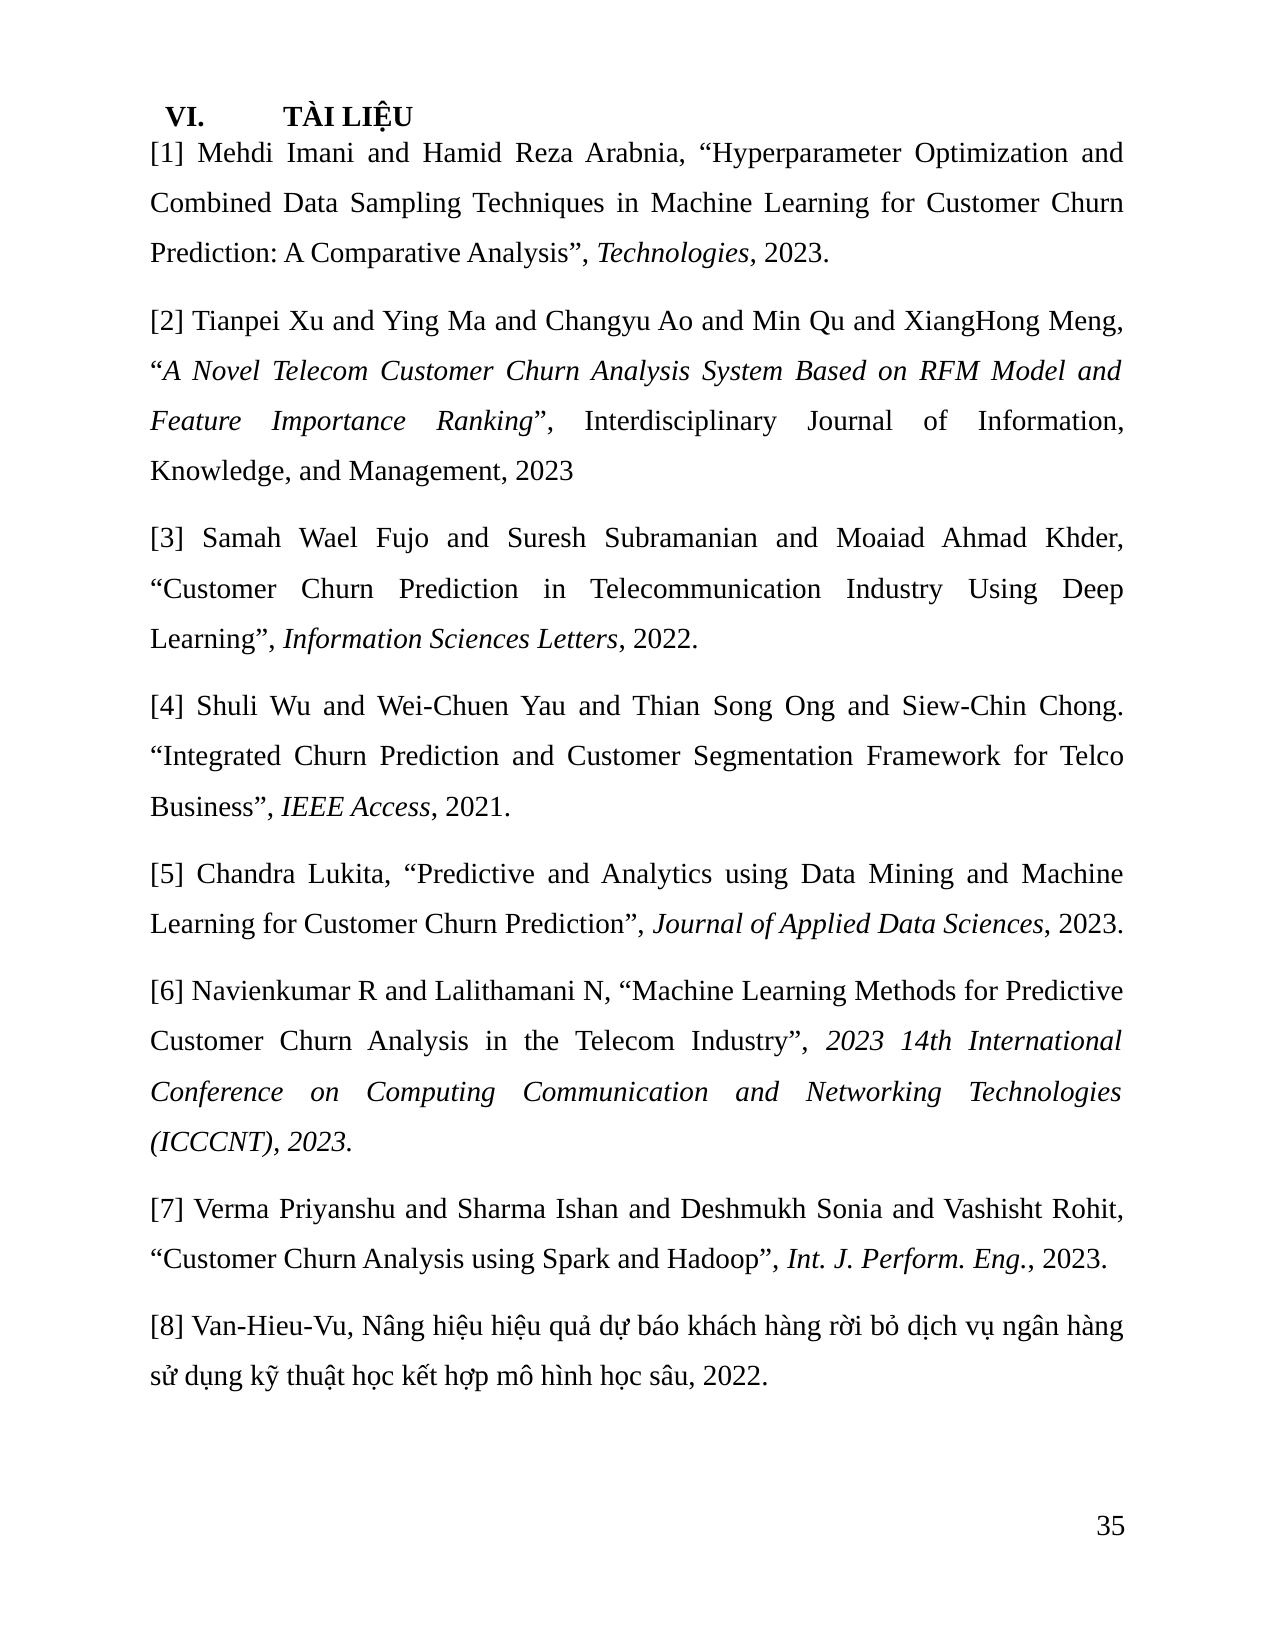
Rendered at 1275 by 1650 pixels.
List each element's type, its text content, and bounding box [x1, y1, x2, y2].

text [6] Navienkumar R and Lalithamani N, “Machine Learning Methods for Predictive Customer Churn Analysis in the Telecom Industry”, 2023 14th International Conference on Computing Communication and Networking Technologies (ICCCNT), 2023. [150, 973, 1125, 1157]
text [8] Van-Hieu-Vu, Nâng hiệu hiệu quả dự báo khách hàng rời bỏ dịch vụ ngân hàng sử dụng kỹ thuật học kết hợp mô hình học sâu, 2022. [150, 1308, 1125, 1392]
text [1] Mehdi Imani and Hamid Reza Arabnia, “Hyperparameter Optimization and Combined Data Sampling Techniques in Machine Learning for Customer Churn Prediction: A Comparative Analysis”, Technologies, 2023. [150, 135, 1125, 269]
text [5] Chandra Lukita, “Predictive and Analytics using Data Mining and Machine Learning for Customer Churn Prediction”, Journal of Applied Data Sciences, 2023. [150, 856, 1125, 939]
subtitle TÀI LIỆU [165, 99, 1125, 132]
text [2] Tianpei Xu and Ying Ma and Changyu Ao and Min Qu and XiangHong Meng, “A Novel Telecom Customer Churn Analysis System Based on RFM Model and Feature Importance Ranking”, Interdisciplinary Journal of Information, Knowledge, and Management, 2023 [150, 303, 1125, 487]
text [4] Shuli Wu and Wei-Chuen Yau and Thian Song Ong and Siew-Chin Chong. “Integrated Churn Prediction and Customer Segmentation Framework for Telco Business”, IEEE Access, 2021. [150, 688, 1125, 822]
text [3] Samah Wael Fujo and Suresh Subramanian and Moaiad Ahmad Khder, “Customer Churn Prediction in Telecommunication Industry Using Deep Learning”, Information Sciences Letters, 2022. [150, 521, 1125, 655]
text [7] Verma Priyanshu and Sharma Ishan and Deshmukh Sonia and Vashisht Rohit, “Customer Churn Analysis using Spark and Hadoop”, Int. J. Perform. Eng., 2023. [150, 1191, 1125, 1275]
